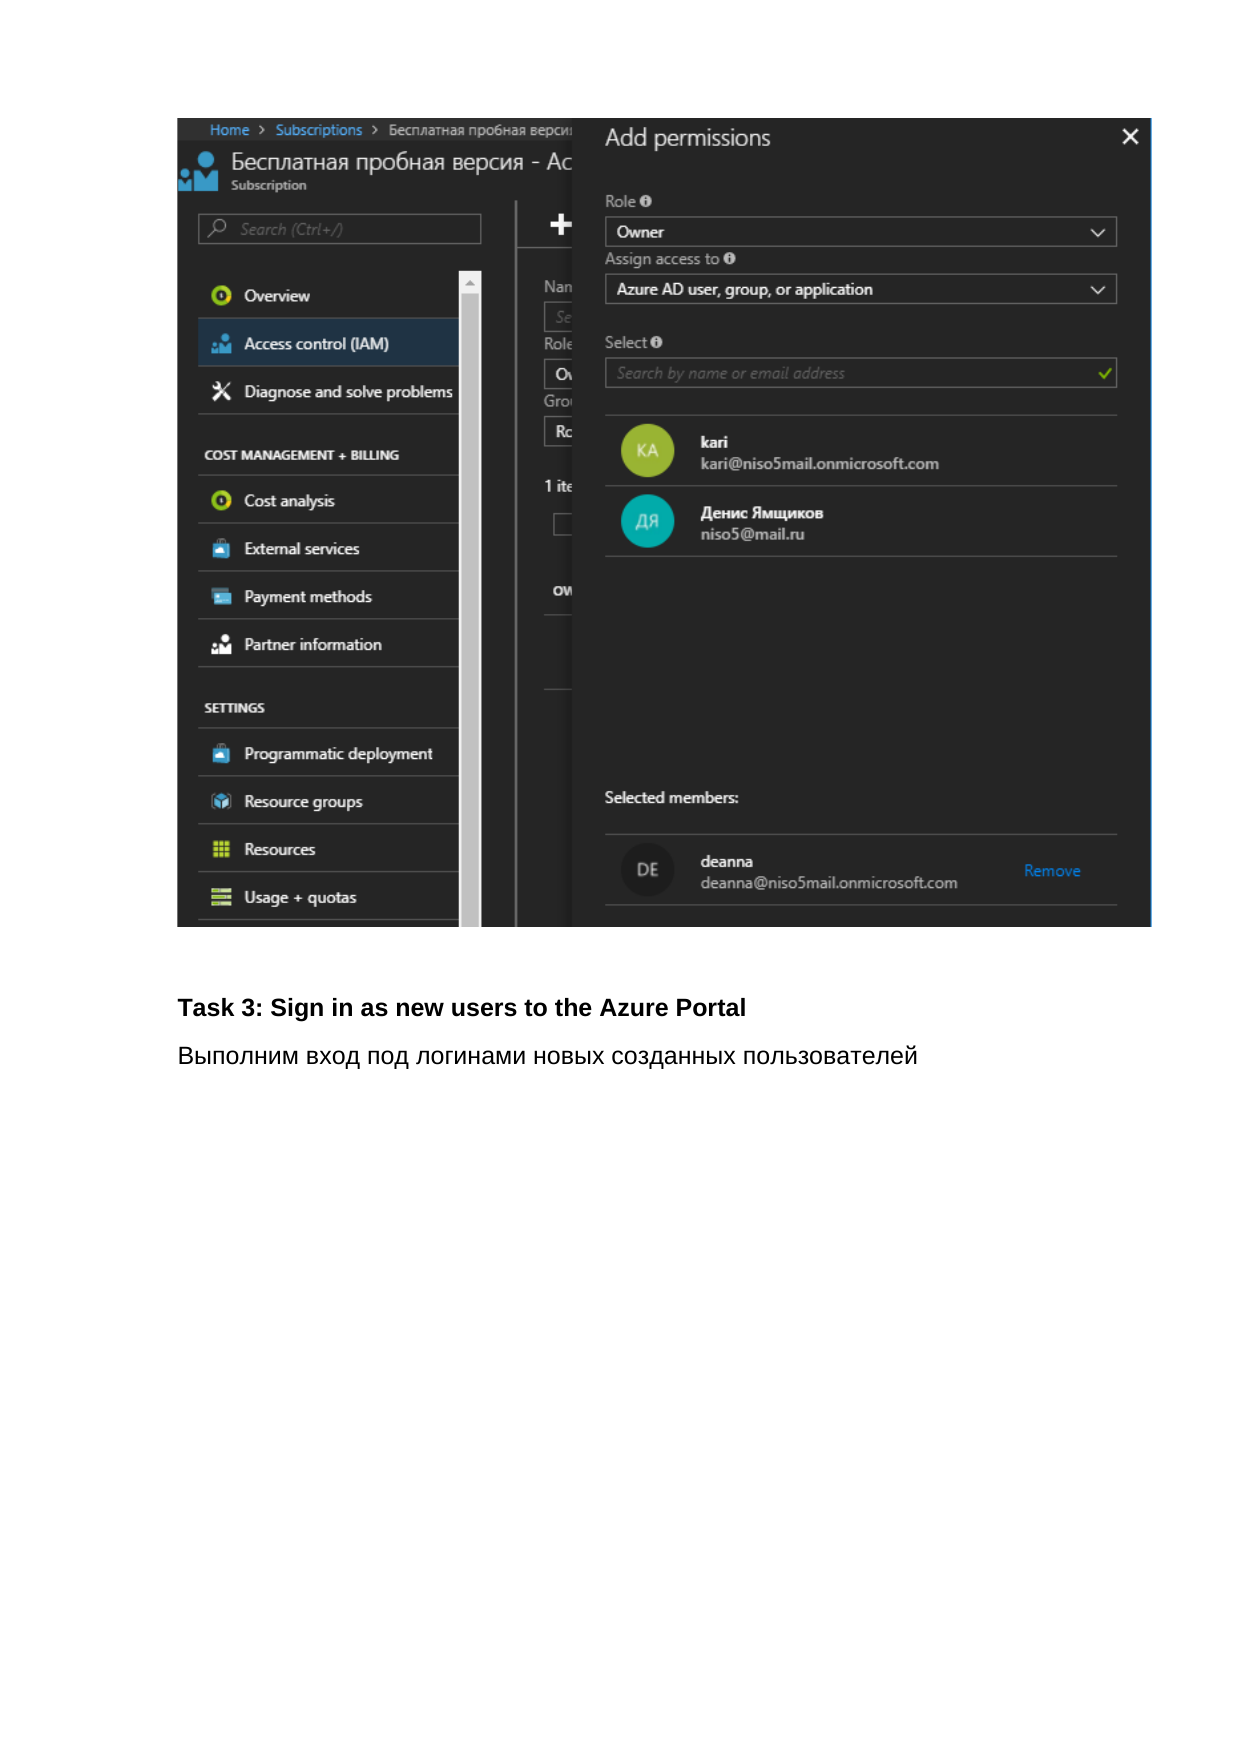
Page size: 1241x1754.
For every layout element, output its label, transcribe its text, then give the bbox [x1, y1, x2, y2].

text Task 3: Sign in as new users to the Azure Portal [177, 993, 1152, 1022]
text Выполним вход под логинами новых созданных пользователей [177, 1041, 1152, 1069]
picture [177, 118, 1152, 927]
